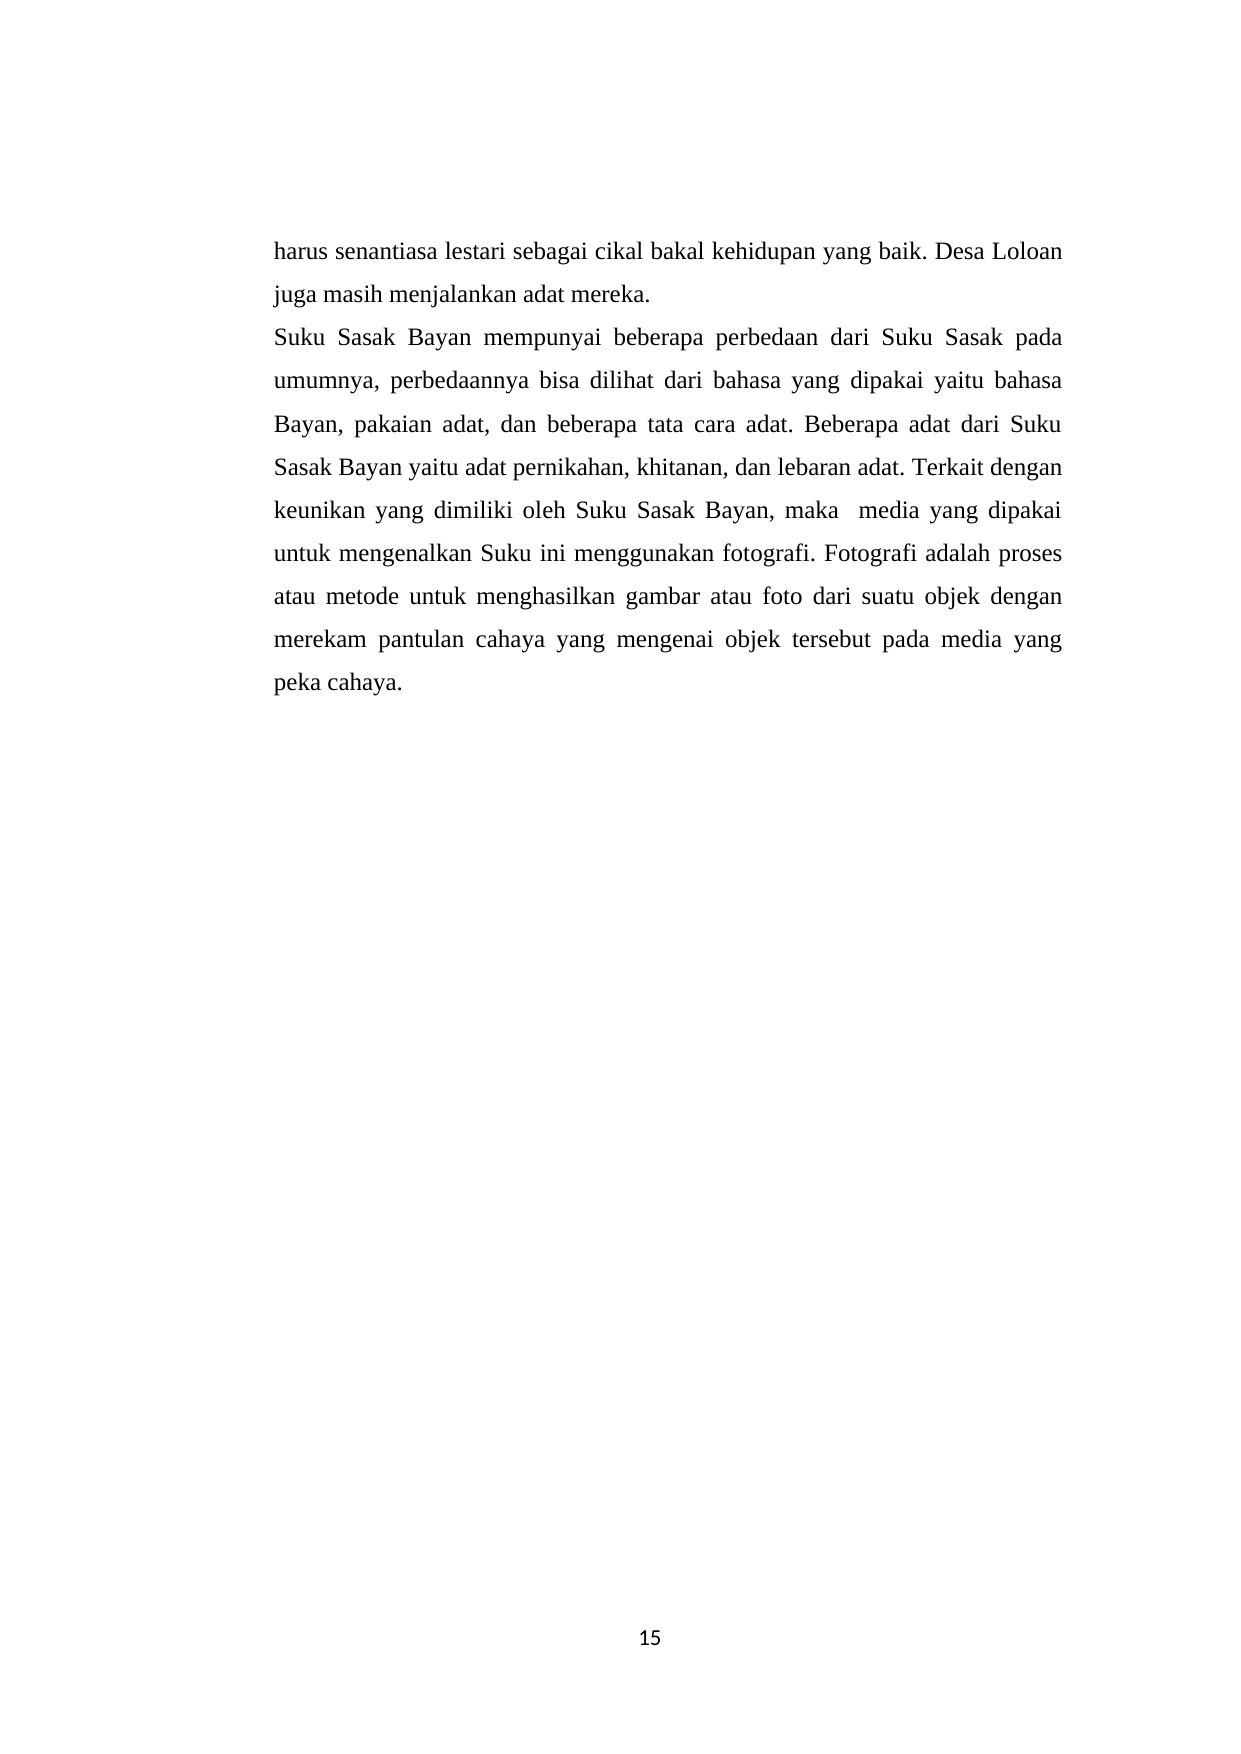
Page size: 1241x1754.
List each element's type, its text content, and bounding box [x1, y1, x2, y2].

list Suku Sasak Bayan mempunyai beberapa perbedaan dari Suku Sasak pada umumnya, perbedaannya bisa dilihat dari bahasa yang dipakai yaitu bahasa Bayan, pakaian adat, dan beberapa tata cara adat. Beberapa adat dari Suku Sasak Bayan yaitu adat pernikahan, khitanan, dan lebaran adat. Terkait dengan keunikan yang dimiliki oleh Suku Sasak Bayan, maka media yang dipakai untuk mengenalkan Suku ini menggunakan fotografi. Fotografi adalah proses atau metode untuk menghasilkan gambar atau foto dari suatu objek dengan merekam pantulan cahaya yang mengenai objek tersebut pada media yang peka cahaya. [274, 322, 1063, 696]
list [274, 236, 1063, 308]
